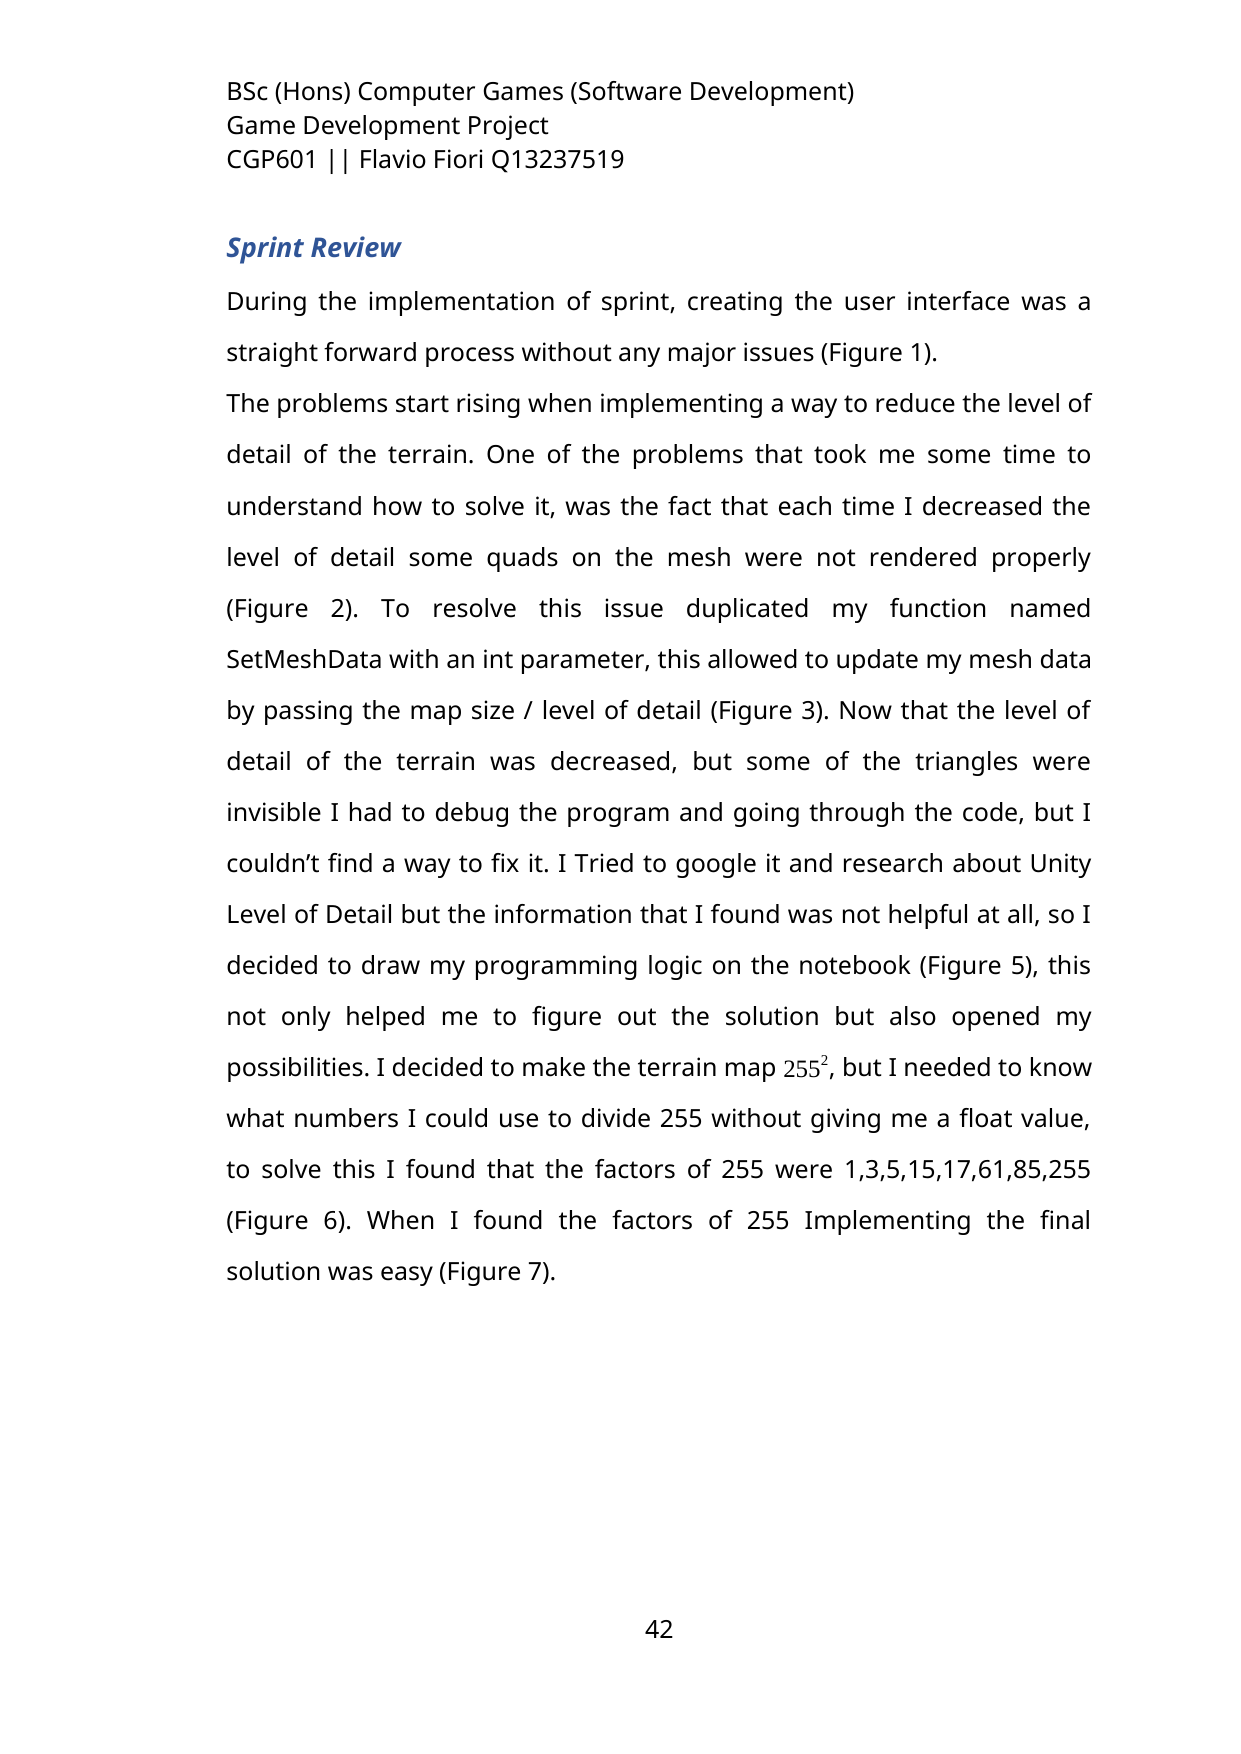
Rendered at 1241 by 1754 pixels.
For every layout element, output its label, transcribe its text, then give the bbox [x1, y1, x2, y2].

text During the implementation of sprint, creating the user interface was a straight forward process without any major issues (Figure 1). [226, 284, 1092, 369]
subtitle Sprint Review [226, 229, 1092, 266]
text The problems start rising when implementing a way to reduce the level of detail of the terrain. One of the problems that took me some time to understand how to solve it, was the fact that each time I decreased the level of detail some quads on the mesh were not rendered properly (Figure 2). To resolve this issue duplicated my function named SetMeshData with an int parameter, this allowed to update my mesh data by passing the map size / level of detail (Figure 3). Now that the level of detail of the terrain was decreased, but some of the triangles were invisible I had to debug the program and going through the code, but I couldn’t find a way to fix it. I Tried to google it and research about Unity Level of Detail but the information that I found was not helpful at all, so I decided to draw my programming logic on the notebook (Figure 5), this not only helped me to figure out the solution but also opened my possibilities. I decided to make the terrain map , but I needed to know what numbers I could use to divide 255 without giving me a float value, to solve this I found that the factors of 255 were 1,3,5,15,17,61,85,255 (Figure 6). When I found the factors of 255 Implementing the final solution was easy (Figure 7). [226, 386, 1092, 1288]
